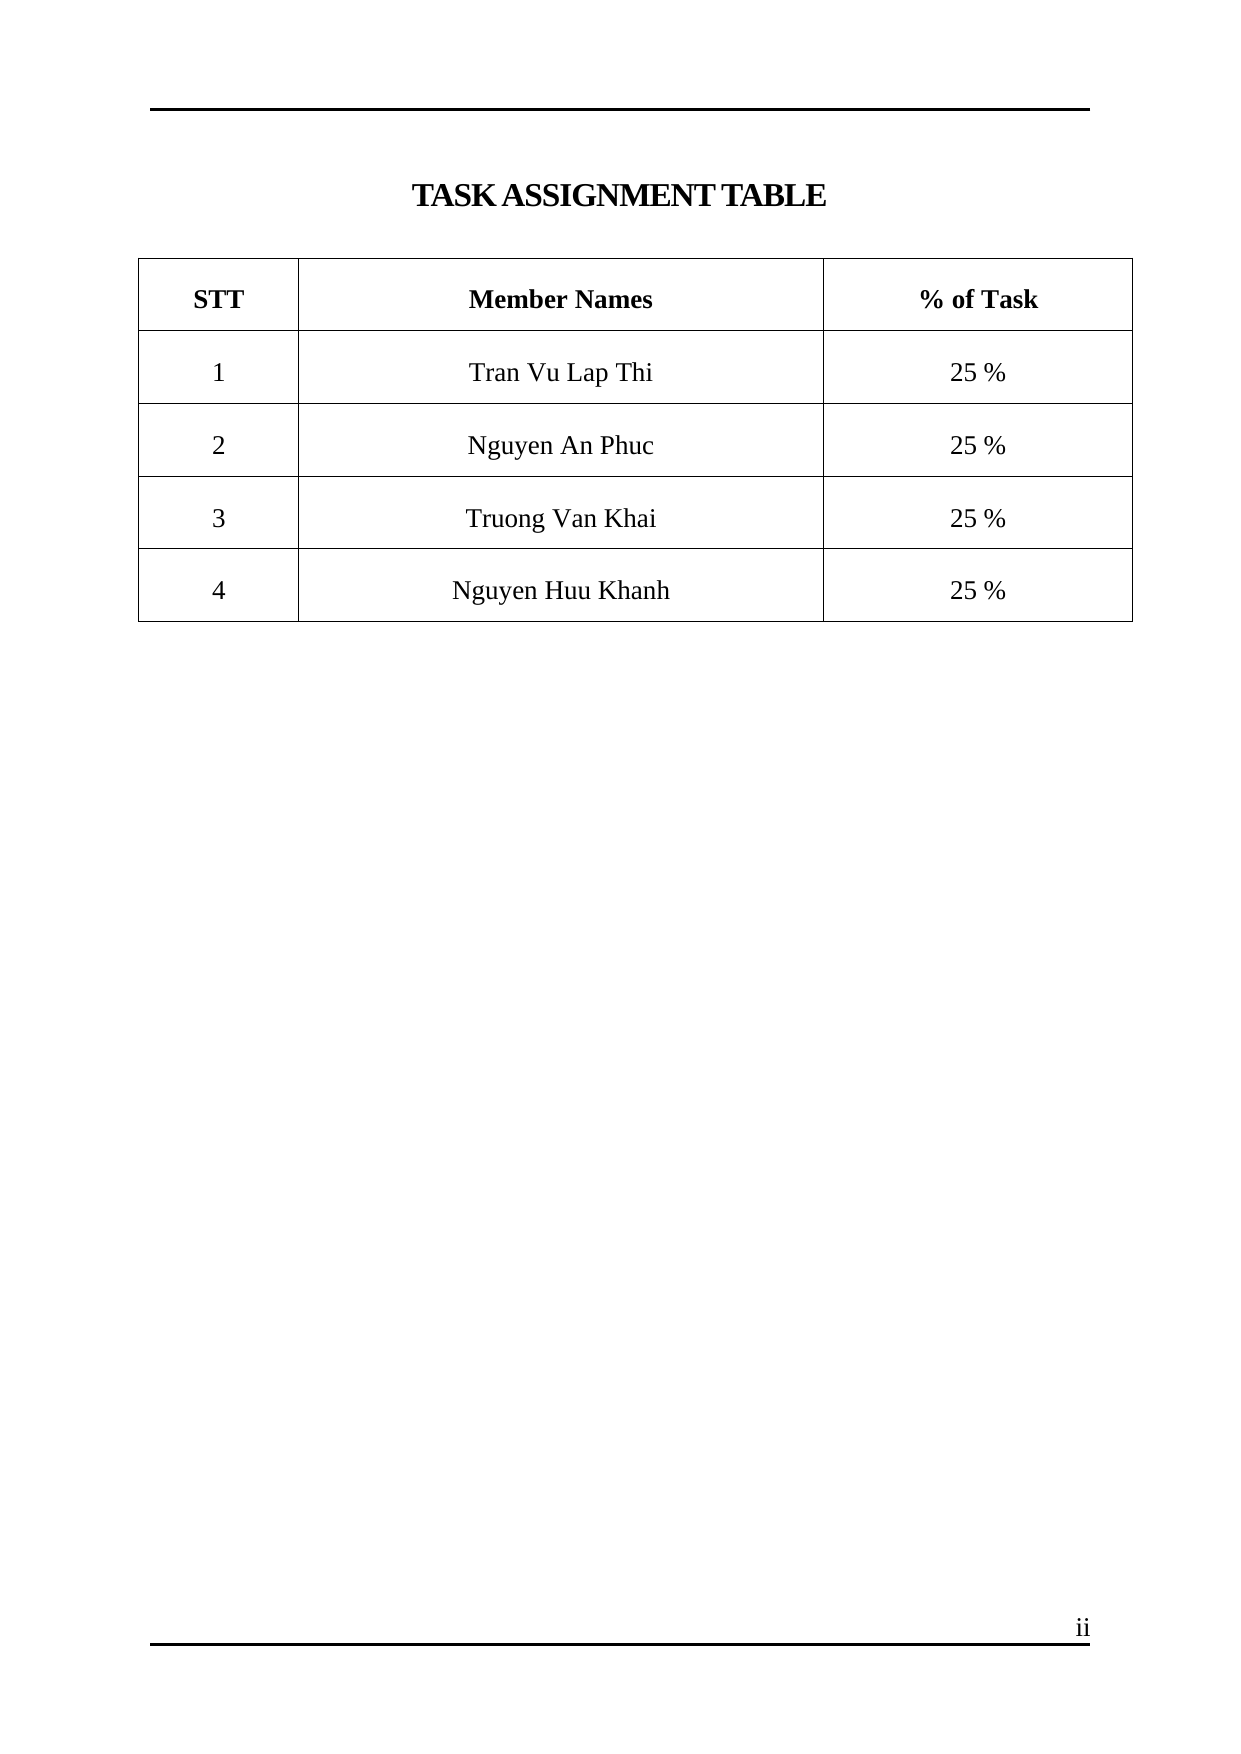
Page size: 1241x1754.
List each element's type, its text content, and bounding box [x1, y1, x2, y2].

table_cell 4 [139, 549, 298, 621]
table_cell 2 [139, 404, 298, 476]
table_cell Tran Vu Lap Thi [299, 331, 823, 403]
table_cell 3 [139, 477, 298, 548]
title TASK ASSIGNMENT TABLE [150, 175, 1090, 213]
table_cell Nguyen An Phuc [299, 404, 823, 476]
table_cell 25 % [824, 549, 1132, 621]
table_cell 25 % [824, 477, 1132, 548]
table_cell Truong Van Khai [299, 477, 823, 548]
table_cell 25 % [824, 331, 1132, 403]
table_header % of Task [824, 259, 1132, 330]
table_header Member Names [299, 259, 823, 330]
table_cell Nguyen Huu Khanh [299, 549, 823, 621]
table_header STT [139, 259, 298, 330]
table_cell 1 [139, 331, 298, 403]
table_cell 25 % [824, 404, 1132, 476]
